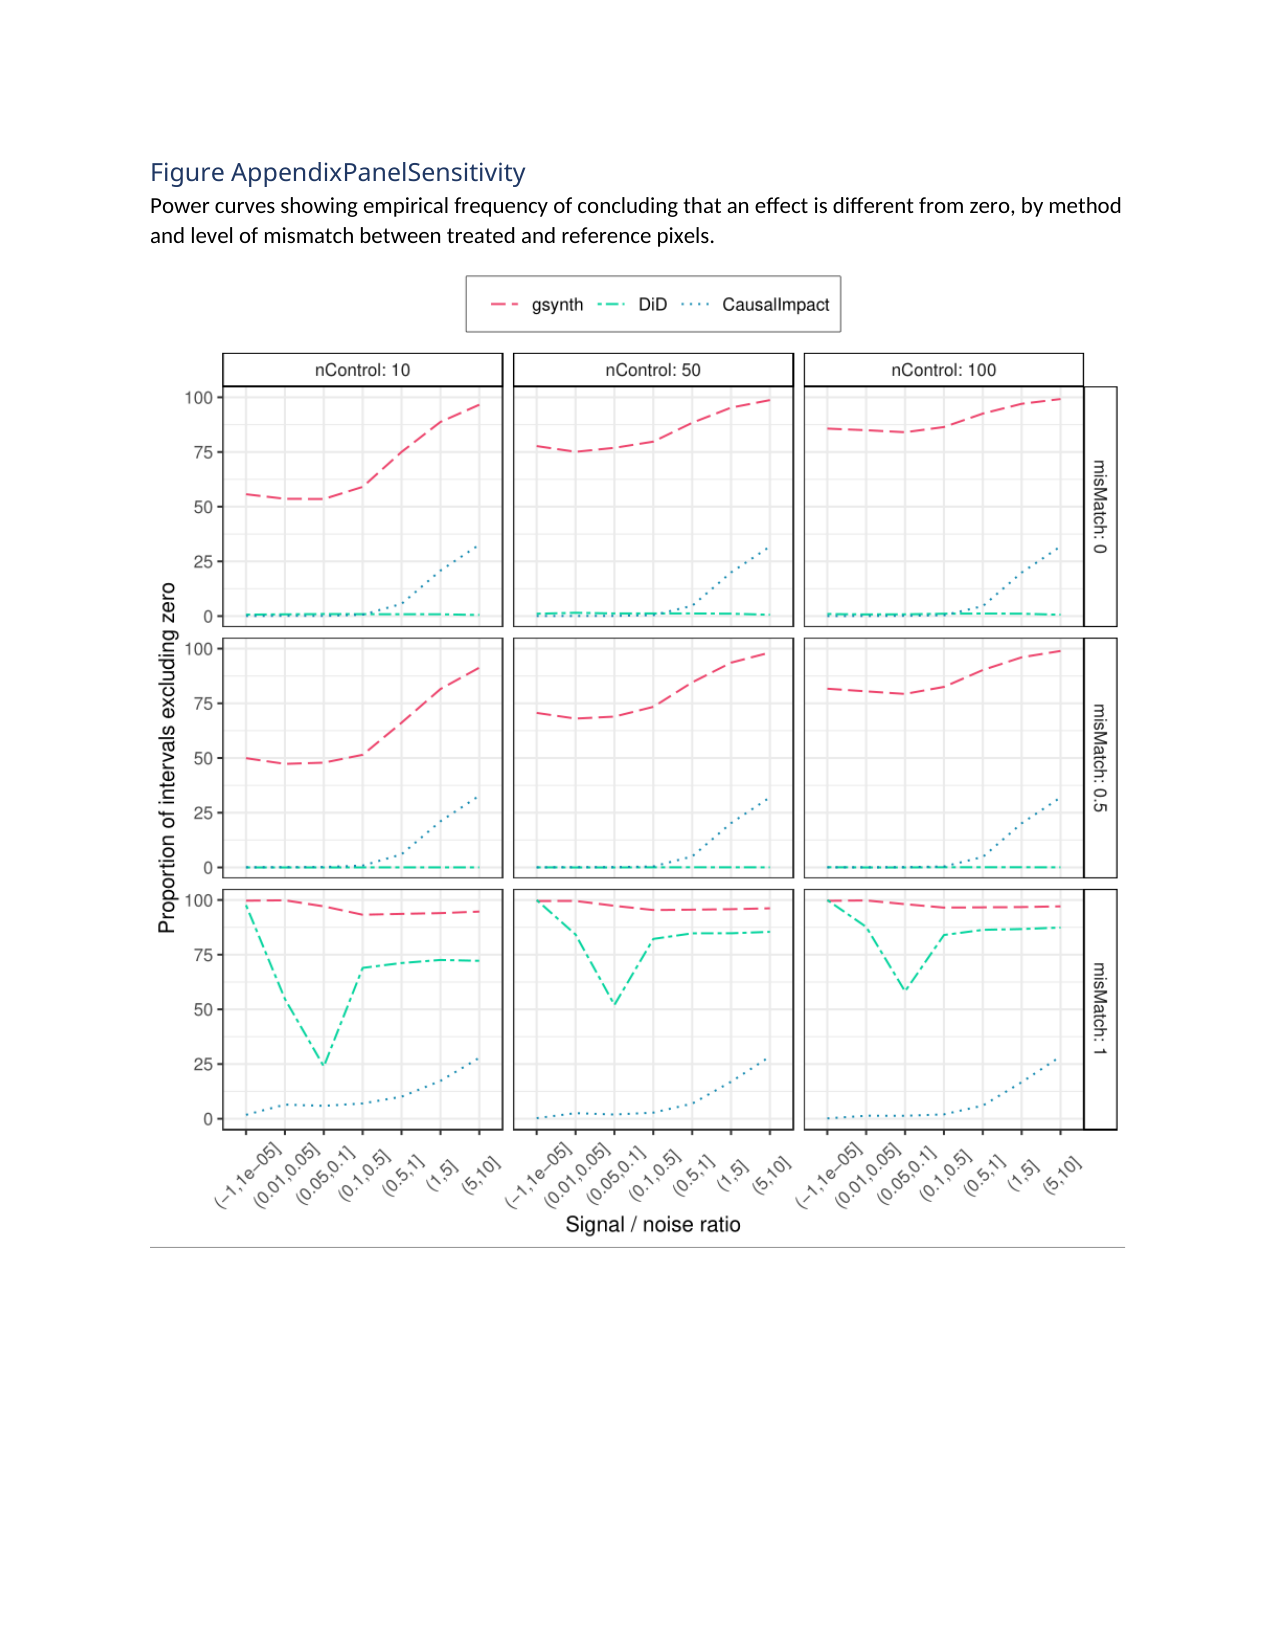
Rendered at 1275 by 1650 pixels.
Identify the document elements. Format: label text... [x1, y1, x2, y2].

subtitle Figure AppendixPanelSensitivity [150, 154, 1125, 188]
text Power curves showing empirical frequency of concluding that an effect is different from zero, by method and level of mismatch between treated and reference pixels. [150, 191, 1125, 249]
picture [150, 268, 1125, 1248]
